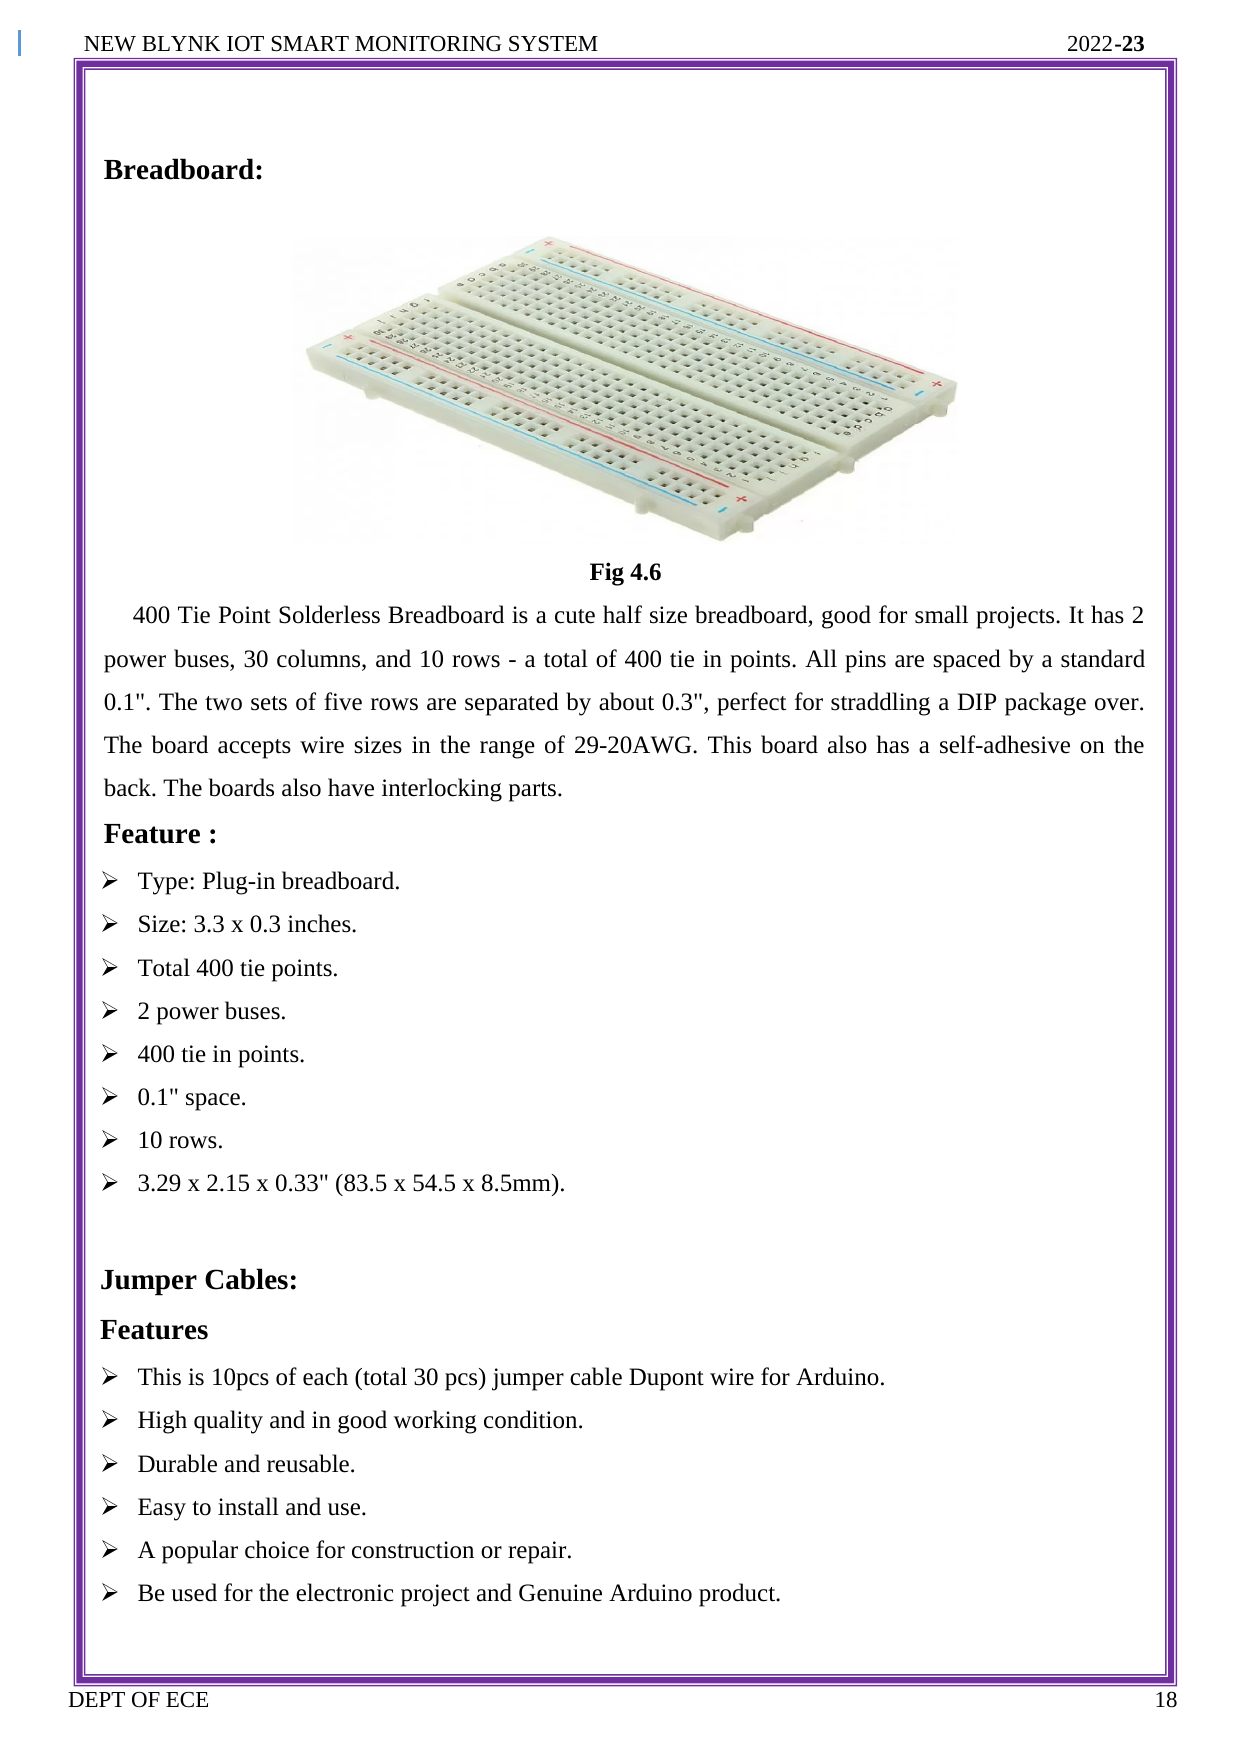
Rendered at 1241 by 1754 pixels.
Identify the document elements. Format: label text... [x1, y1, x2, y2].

list 2 power buses. [100, 996, 1147, 1024]
list Be used for the electronic project and Genuine Arduino product. [100, 1578, 1147, 1607]
list A popular choice for construction or repair. [100, 1535, 1147, 1564]
text Breadboard: [43, 152, 1177, 186]
list 400 tie in points. [100, 1039, 1147, 1068]
list High quality and in good working condition. [100, 1406, 1147, 1434]
picture [291, 236, 959, 545]
text 400 Tie Point Solderless Breadboard is a cute half size breadboard, good for small projects. It has 2 power buses, 30 columns, and 10 rows - a total of 400 tie in points. All pins are spaced by a standard 0.1". The two sets of five rows are separated by about 0.3", perfect for straddling a DIP package over. The board accepts wire sizes in the range of 29-20AWG. This board also has a self-adhesive on the back. The boards also have interlocking parts. [103, 601, 1147, 802]
text Features [100, 1312, 1147, 1346]
list Size: 3.3 x 0.3 inches. [100, 909, 1147, 938]
list Type: Plug-in breadboard. [100, 866, 1147, 895]
text Jumper Cables: [43, 1262, 1147, 1295]
subtitle Fig 4.6 [103, 557, 1147, 586]
list 0.1" space. [100, 1082, 1147, 1111]
list Durable and reusable. [100, 1449, 1147, 1477]
list Total 400 tie points. [100, 953, 1147, 981]
text Feature : [103, 816, 1147, 850]
list 3.29 x 2.15 x 0.33" (83.5 x 54.5 x 8.5mm). [100, 1168, 1147, 1197]
list 10 rows. [100, 1125, 1147, 1154]
list Easy to install and use. [100, 1492, 1147, 1521]
list This is 10pcs of each (total 30 pcs) jumper cable Dupont wire for Arduino. [100, 1362, 1147, 1391]
